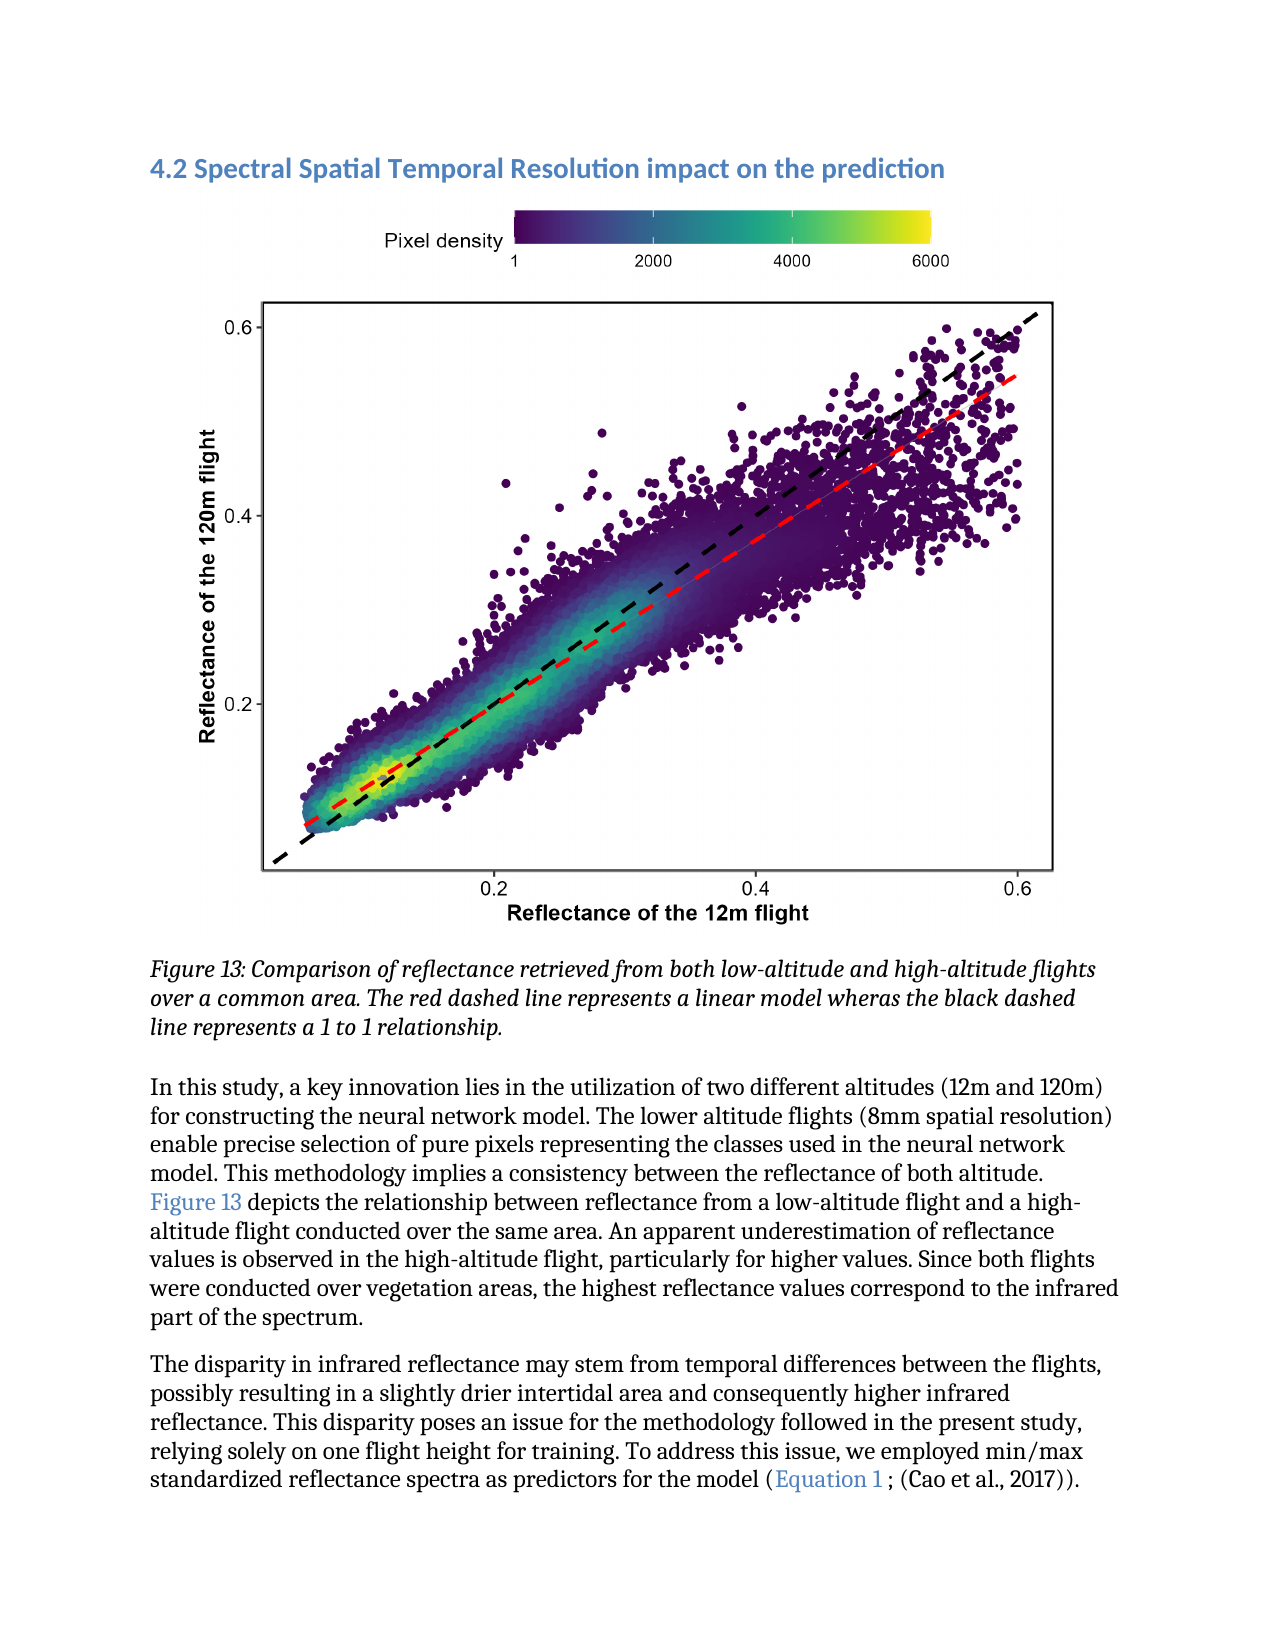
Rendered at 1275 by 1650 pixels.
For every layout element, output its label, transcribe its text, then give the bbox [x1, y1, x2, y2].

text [150, 1350, 1125, 1494]
text In this study, a key innovation lies in the utilization of two different altitudes (12m and 120m) for constructing the neural network model. The lower altitude flights (8mm spatial resolution) enable precise selection of pure pixels representing the classes used in the neural network model. This methodology implies a consistency between the reflectance of both altitude. Figure 13 depicts the relationship between reflectance from a low-altitude flight and a high-altitude flight conducted over the same area. An apparent underestimation of reflectance values is observed in the high-altitude flight, particularly for higher values. Since both flights were conducted over vegetation areas, the highest reflectance values correspond to the infrared part of the spectrum. [150, 1073, 1125, 1332]
table_header Figure 13: Comparison of reflectance retrieved from both low-altitude and high-altitude flights over a common area. The red dashed line represents a linear model wheras the black dashed line represents a 1 to 1 relationship. [139, 186, 1114, 1054]
picture [188, 189, 1064, 935]
subtitle 4.2 Spectral Spatial Temporal Resolution impact on the prediction [150, 150, 1125, 186]
